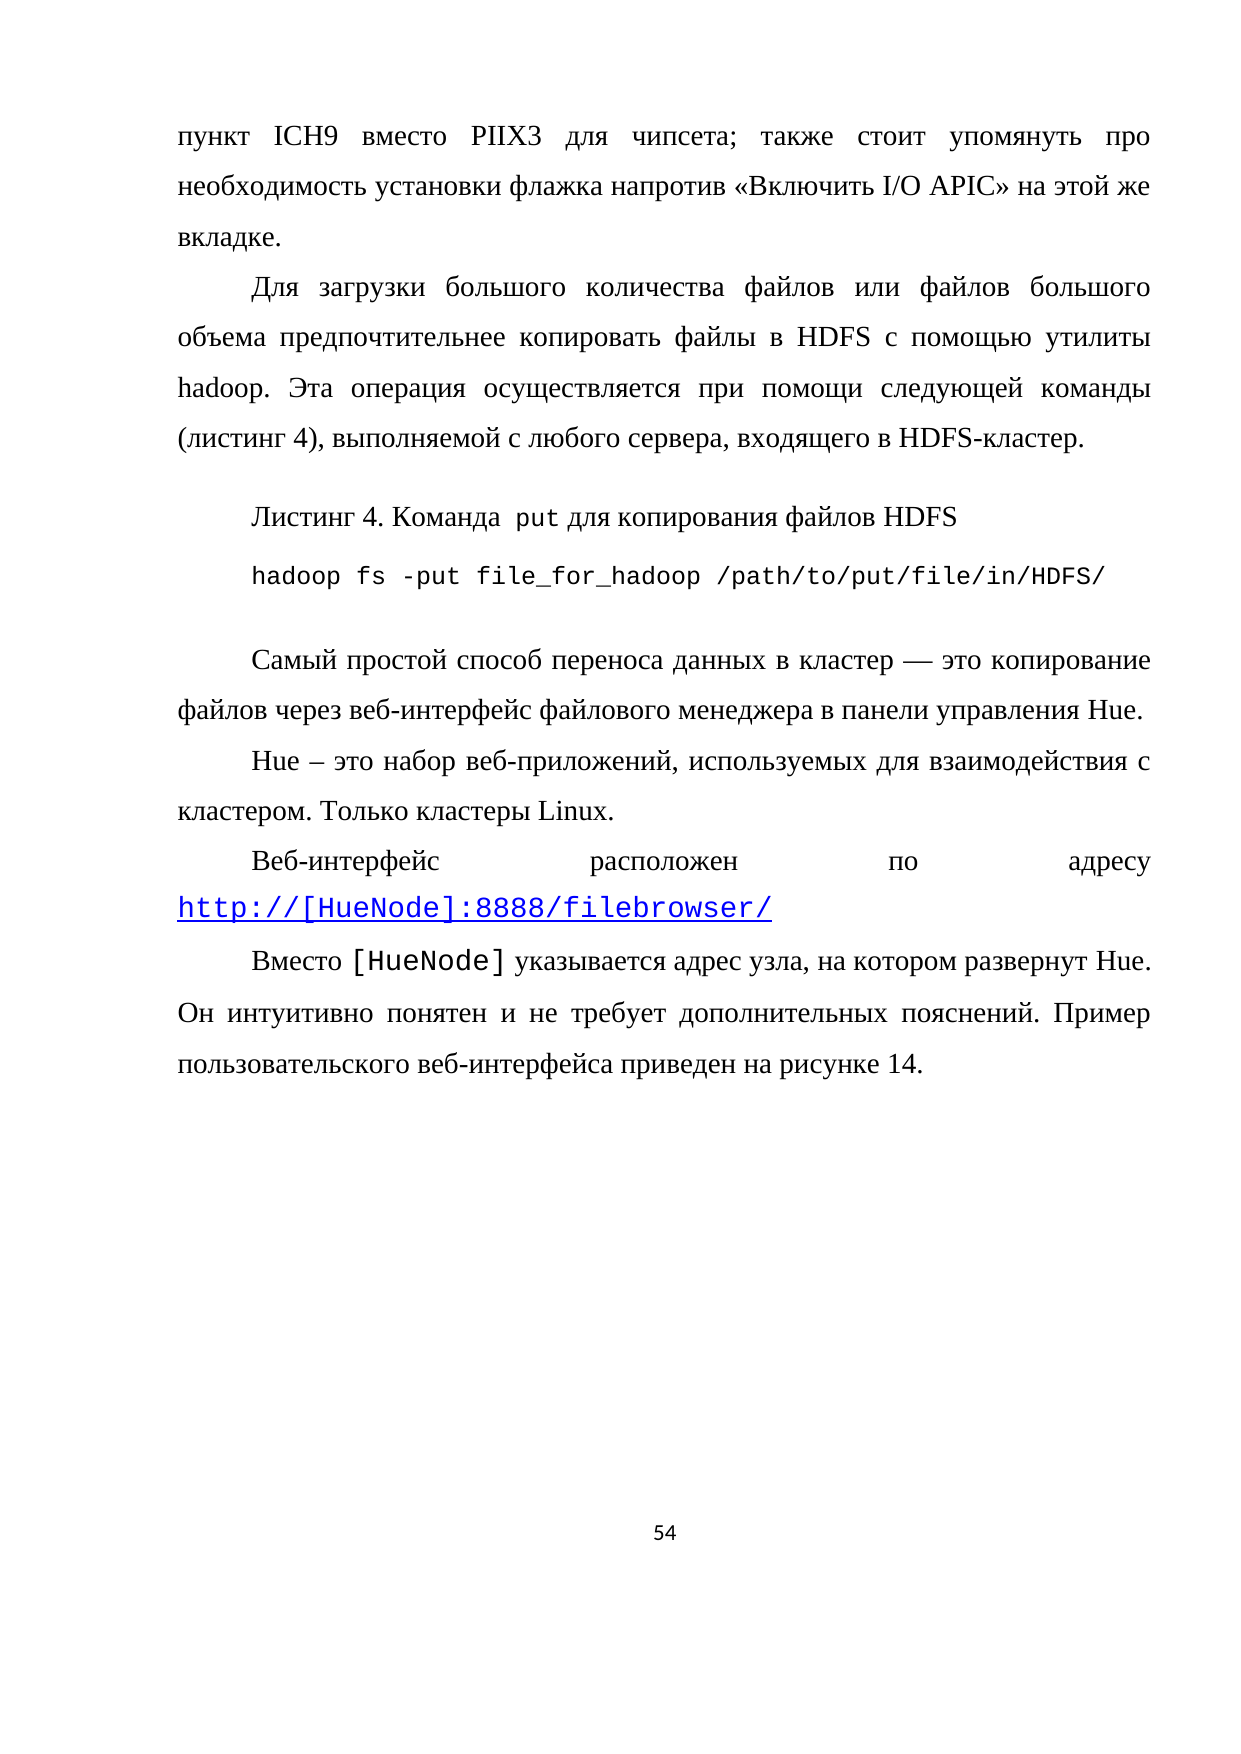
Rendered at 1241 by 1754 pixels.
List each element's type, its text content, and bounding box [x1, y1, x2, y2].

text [177, 118, 1152, 252]
text Веб-интерфейс расположен по адресу http://[HueNode]:8888/filebrowser/ [177, 843, 1152, 926]
text hadoop fs -put file_for_hadoop /path/to/put/file/in/HDFS/ [177, 563, 1152, 592]
text Для загрузки большого количества файлов или файлов большого объема предпочтительнее копировать файлы в HDFS с помощью утилиты hadoop. Эта операция осуществляется при помощи следующей команды (листинг 4), выполняемой с любого сервера, входящего в HDFS-кластер. [177, 269, 1152, 453]
text Вместо [HueNode] указывается адрес узла, на котором развернут Hue. Он интуитивно понятен и не требует дополнительных пояснений. Пример пользовательского веб-интерфейса приведен на рисунке 14. [177, 943, 1152, 1079]
text Hue – это набор веб-приложений, используемых для взаимодействия с кластером. Только кластеры Linux. [177, 743, 1152, 827]
text Самый простой способ переноса данных в кластер — это копирование файлов через веб-интерфейс файлового менеджера в панели управления Hue. [177, 642, 1152, 726]
text Листинг 4. Команда put для копирования файлов HDFS [177, 499, 1152, 534]
